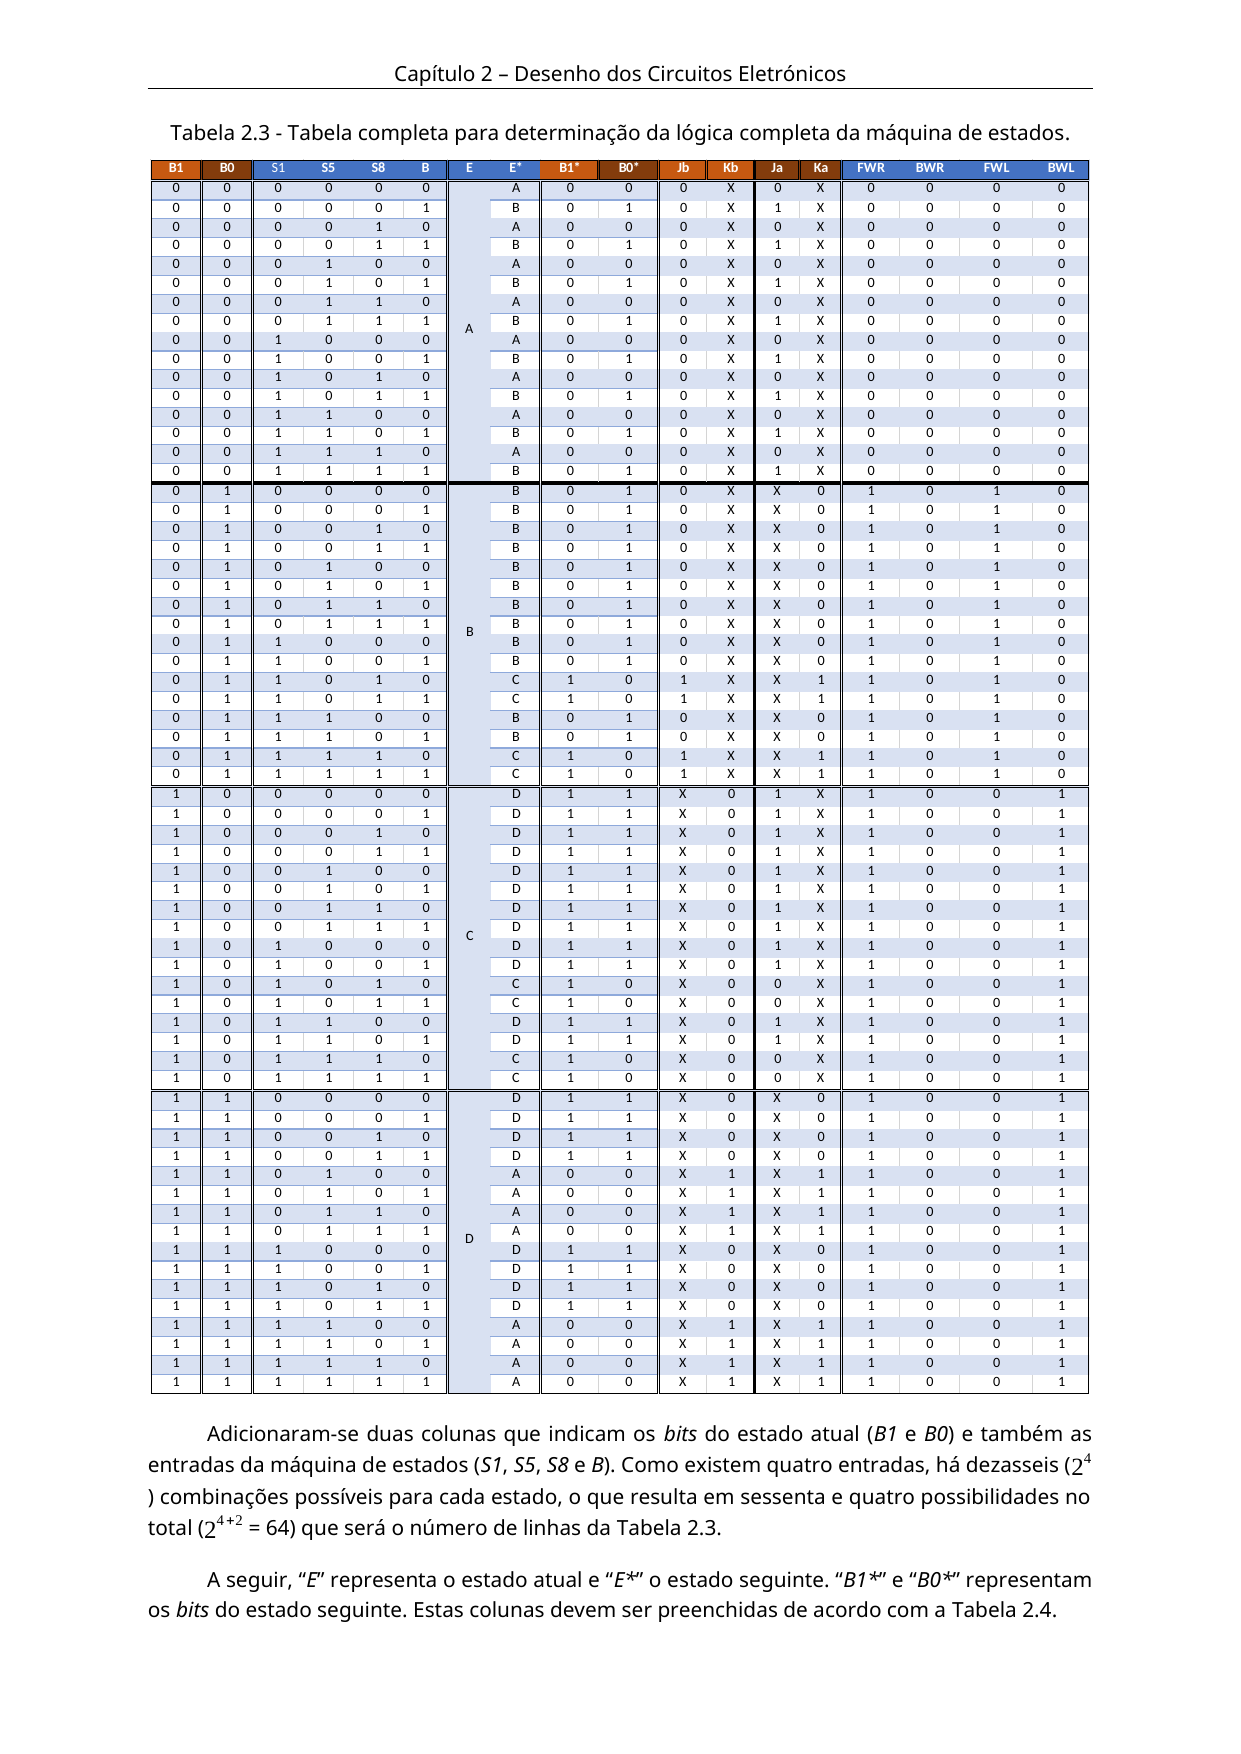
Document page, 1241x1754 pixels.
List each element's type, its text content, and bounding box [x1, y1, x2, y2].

text A seguir, “E” representa o estado atual e “E*” o estado seguinte. “B1*” e “B0*” representam os bits do estado seguinte. Estas colunas devem ser preenchidas de acordo com a Tabela 2.4. [148, 1565, 1092, 1623]
text Tabela 2.3 - Tabela completa para determinação da lógica completa da máquina de estados. [148, 118, 1092, 147]
text Adicionaram-se duas colunas que indicam os bits do estado atual (B1 e B0) e também as entradas da máquina de estados (S1, S5, S8 e B). Como existem quatro entradas, há dezasseis () combinações possíveis para cada estado, o que resulta em sessenta e quatro possibilidades no total ( = 64) que será o número de linhas da Tabela 2.3. [148, 1419, 1092, 1543]
